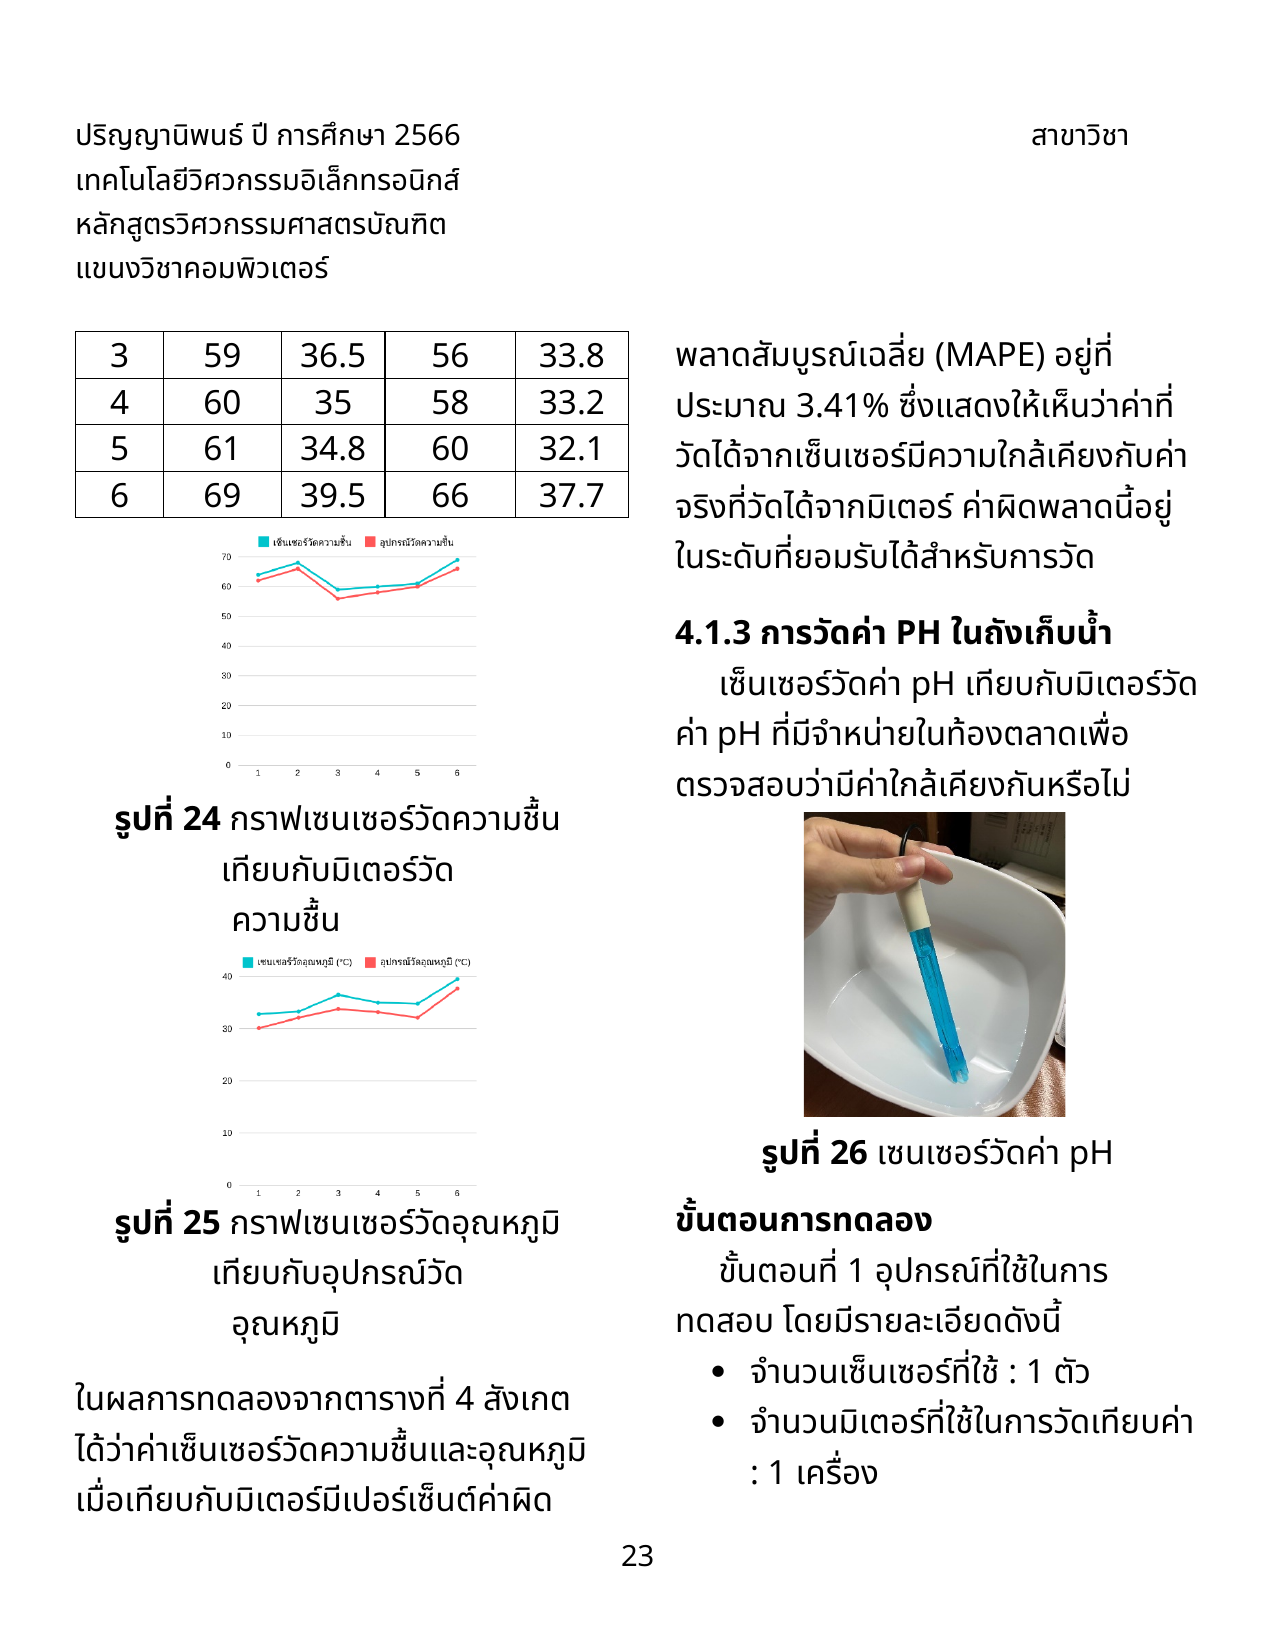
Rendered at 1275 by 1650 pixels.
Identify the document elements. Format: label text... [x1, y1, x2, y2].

table_cell 6 [76, 472, 163, 517]
text ขั้นตอนที่ 1 อุปกรณ์ที่ใช้ในการทดสอบ โดยมีรายละเอียดดังนี้ [675, 1247, 1200, 1348]
table_cell 5 [76, 425, 163, 471]
table_cell 39.5 [282, 472, 384, 517]
text อุณหภูมิ [75, 1300, 600, 1350]
table_cell 56 [386, 332, 515, 378]
table_cell 59 [164, 332, 281, 378]
list จำนวนมิเตอร์ที่ใช้ในการวัดเทียบค่า : 1 เครื่อง [712, 1398, 1200, 1499]
table_cell 33.2 [516, 379, 628, 424]
text ความชื้น [75, 896, 600, 947]
text ขั้นตอนการทดลอง [675, 1196, 1200, 1247]
table_cell 36.5 [282, 332, 384, 378]
table_cell 35 [282, 379, 384, 424]
text ในผลการทดลองจากตารางที่ 4 สังเกตได้ว่าค่าเซ็นเซอร์วัดความชื้นและอุณหภูมิเมื่อเทียบกับมิเตอร์มีเปอร์เซ็นต์ค่าผิดพลาดสัมบูรณ์เฉลี่ย (MAPE) อยู่ที่ประมาณ 3.41% ซึ่งแสดงให้เห็นว่าค่าที่วัดได้จากเซ็นเซอร์มีความใกล้เคียงกับค่าจริงที่วัดได้จากมิเตอร์ ค่าผิดพลาดนี้อยู่ในระดับที่ยอมรับได้สำหรับการวัด [675, 331, 1200, 584]
text รูปที่ 26 เซนเซอร์วัดค่า pH [675, 1129, 1200, 1179]
text ในผลการทดลองจากตารางที่ 4 สังเกตได้ว่าค่าเซ็นเซอร์วัดความชื้นและอุณหภูมิเมื่อเทียบกับมิเตอร์มีเปอร์เซ็นต์ค่าผิดพลาดสัมบูรณ์เฉลี่ย (MAPE) อยู่ที่ประมาณ 3.41% ซึ่งแสดงให้เห็นว่าค่าที่วัดได้จากเซ็นเซอร์มีความใกล้เคียงกับค่าจริงที่วัดได้จากมิเตอร์ ค่าผิดพลาดนี้อยู่ในระดับที่ยอมรับได้สำหรับการวัด [75, 1375, 600, 1527]
table_cell 66 [386, 472, 515, 517]
text 4.1.3 การวัดค่า PH ในถังเก็บน้ำ [675, 609, 1200, 659]
table_cell 37.7 [516, 472, 628, 517]
table_cell 34.8 [282, 425, 384, 471]
picture [803, 812, 1066, 1117]
table_cell 69 [164, 472, 281, 517]
text รูปที่ 25 กราฟเซนเซอร์วัดอุณหภูมิ เทียบกับอุปกรณ์วัด [75, 1199, 600, 1300]
text เซ็นเซอร์วัดค่า pH เทียบกับมิเตอร์วัดค่า pH ที่มีจำหน่ายในท้องตลาดเพื่อตรวจสอบว่ามีค่าใกล้เคียงกันหรือไม่ [675, 659, 1200, 811]
table_cell 4 [76, 379, 163, 424]
table_cell 60 [164, 379, 281, 424]
picture [222, 528, 477, 776]
table_cell 32.1 [516, 425, 628, 471]
text รูปที่ 24 กราฟเซนเซอร์วัดความชื้น เทียบกับมิเตอร์วัด [75, 795, 600, 896]
table_cell 33.8 [516, 332, 628, 378]
table_cell 60 [386, 425, 515, 471]
list จำนวนเซ็นเซอร์ที่ใช้ : 1 ตัว [712, 1348, 1200, 1398]
table_cell 61 [164, 425, 281, 471]
picture [222, 950, 477, 1196]
table_cell 58 [386, 379, 515, 424]
table_cell 3 [76, 332, 163, 378]
